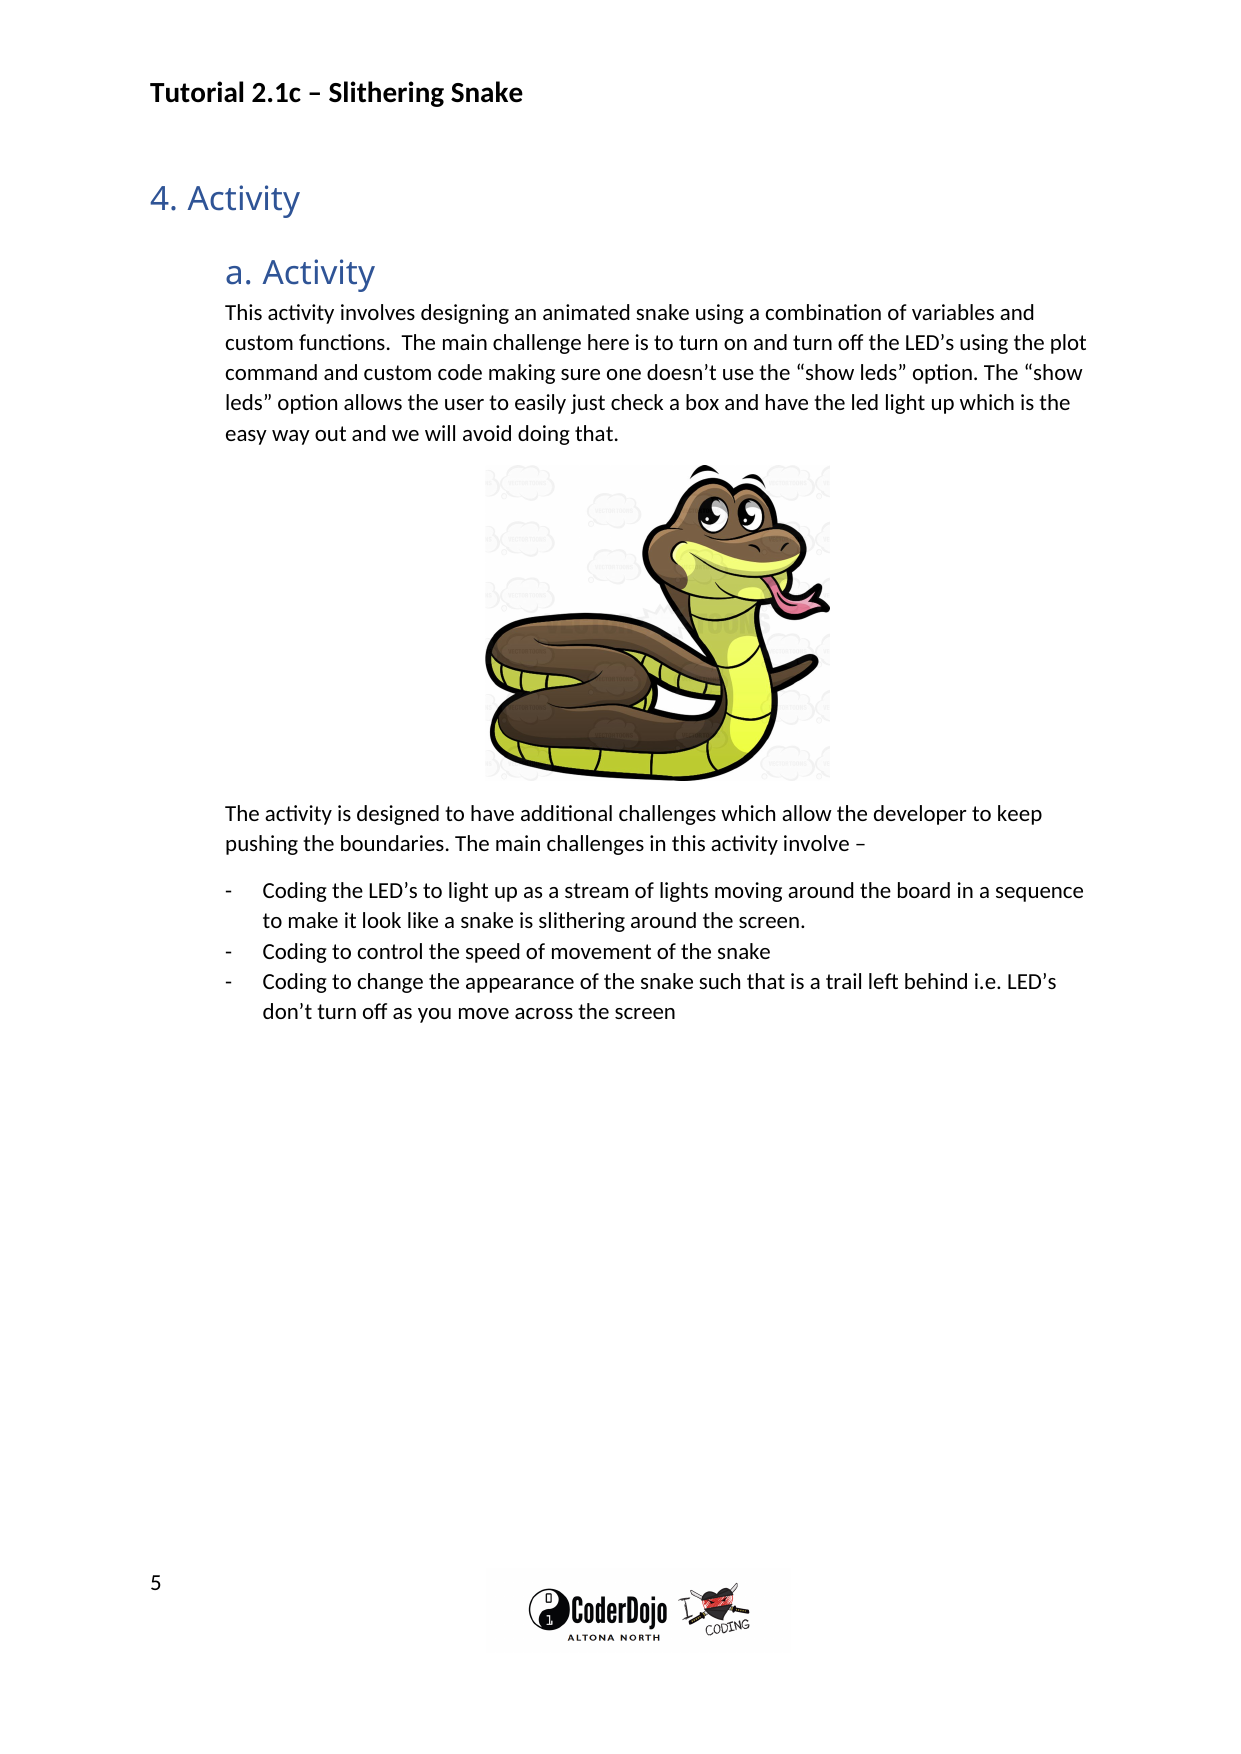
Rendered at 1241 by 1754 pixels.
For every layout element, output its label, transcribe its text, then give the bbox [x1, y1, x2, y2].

list Coding to change the appearance of the snake such that is a trail left behind i.e. LED’s don’t turn off as you move across the screen [225, 967, 1090, 1025]
text The activity is designed to have additional challenges which allow the developer to keep pushing the boundaries. The main challenges in this activity involve – [225, 799, 1090, 858]
list Coding to control the speed of movement of the snake [225, 937, 1090, 965]
subtitle Activity [225, 249, 1090, 294]
picture [486, 1568, 792, 1653]
text This activity involves designing an animated snake using a combination of variables and custom functions. The main challenge here is to turn on and turn off the LED’s using the plot command and custom code making sure one doesn’t use the “show leds” option. The “show leds” option allows the user to easily just check a box and have the led light up which is the easy way out and we will avoid doing that. [225, 298, 1090, 447]
subtitle Activity [150, 175, 1090, 220]
list Coding the LED’s to light up as a stream of lights moving around the board in a sequence to make it look like a snake is slithering around the screen. [225, 876, 1090, 935]
picture [485, 465, 830, 781]
